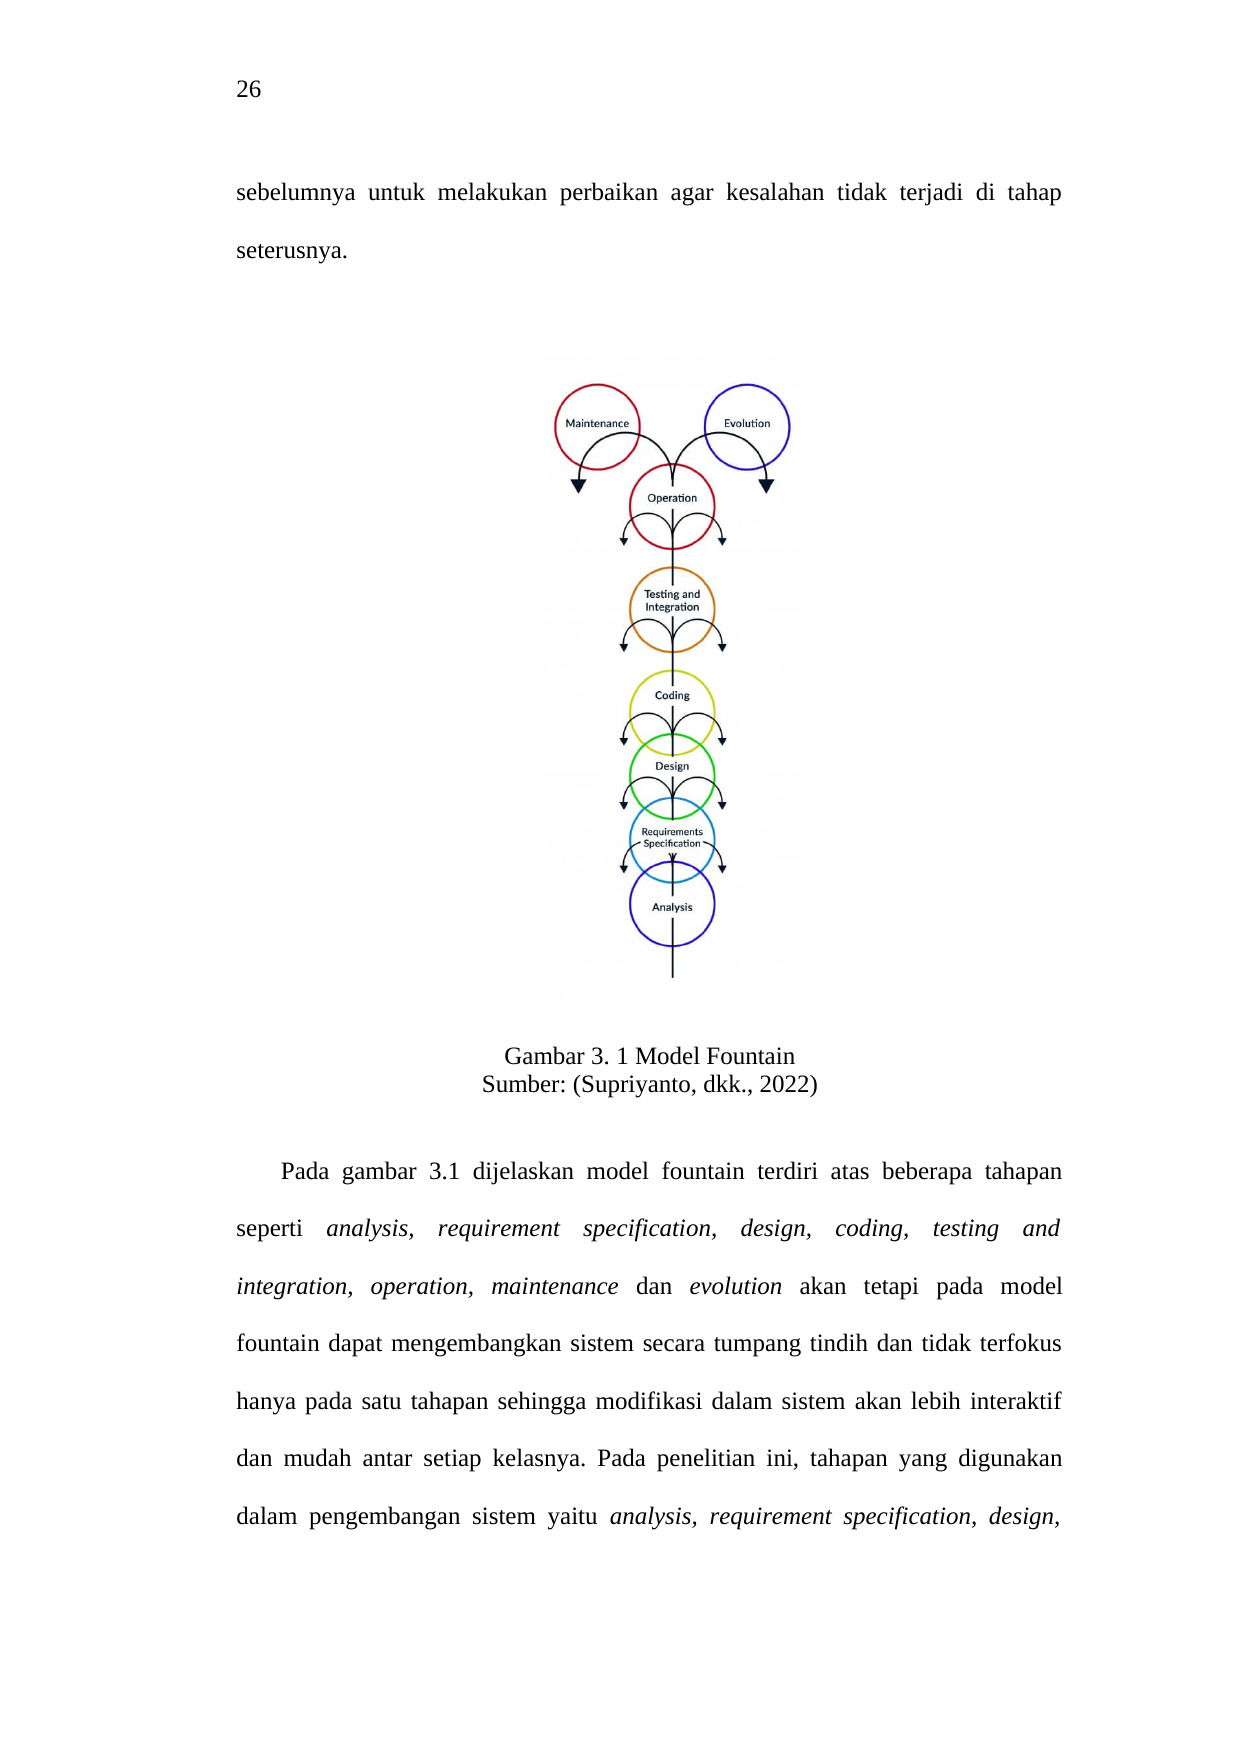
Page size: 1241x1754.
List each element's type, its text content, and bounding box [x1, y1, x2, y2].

text Gambar 3. 1 Model Fountain [236, 1041, 1063, 1069]
text Sumber: [236, 1069, 1063, 1098]
picture [540, 349, 804, 1012]
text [236, 1156, 1063, 1529]
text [236, 177, 1063, 263]
